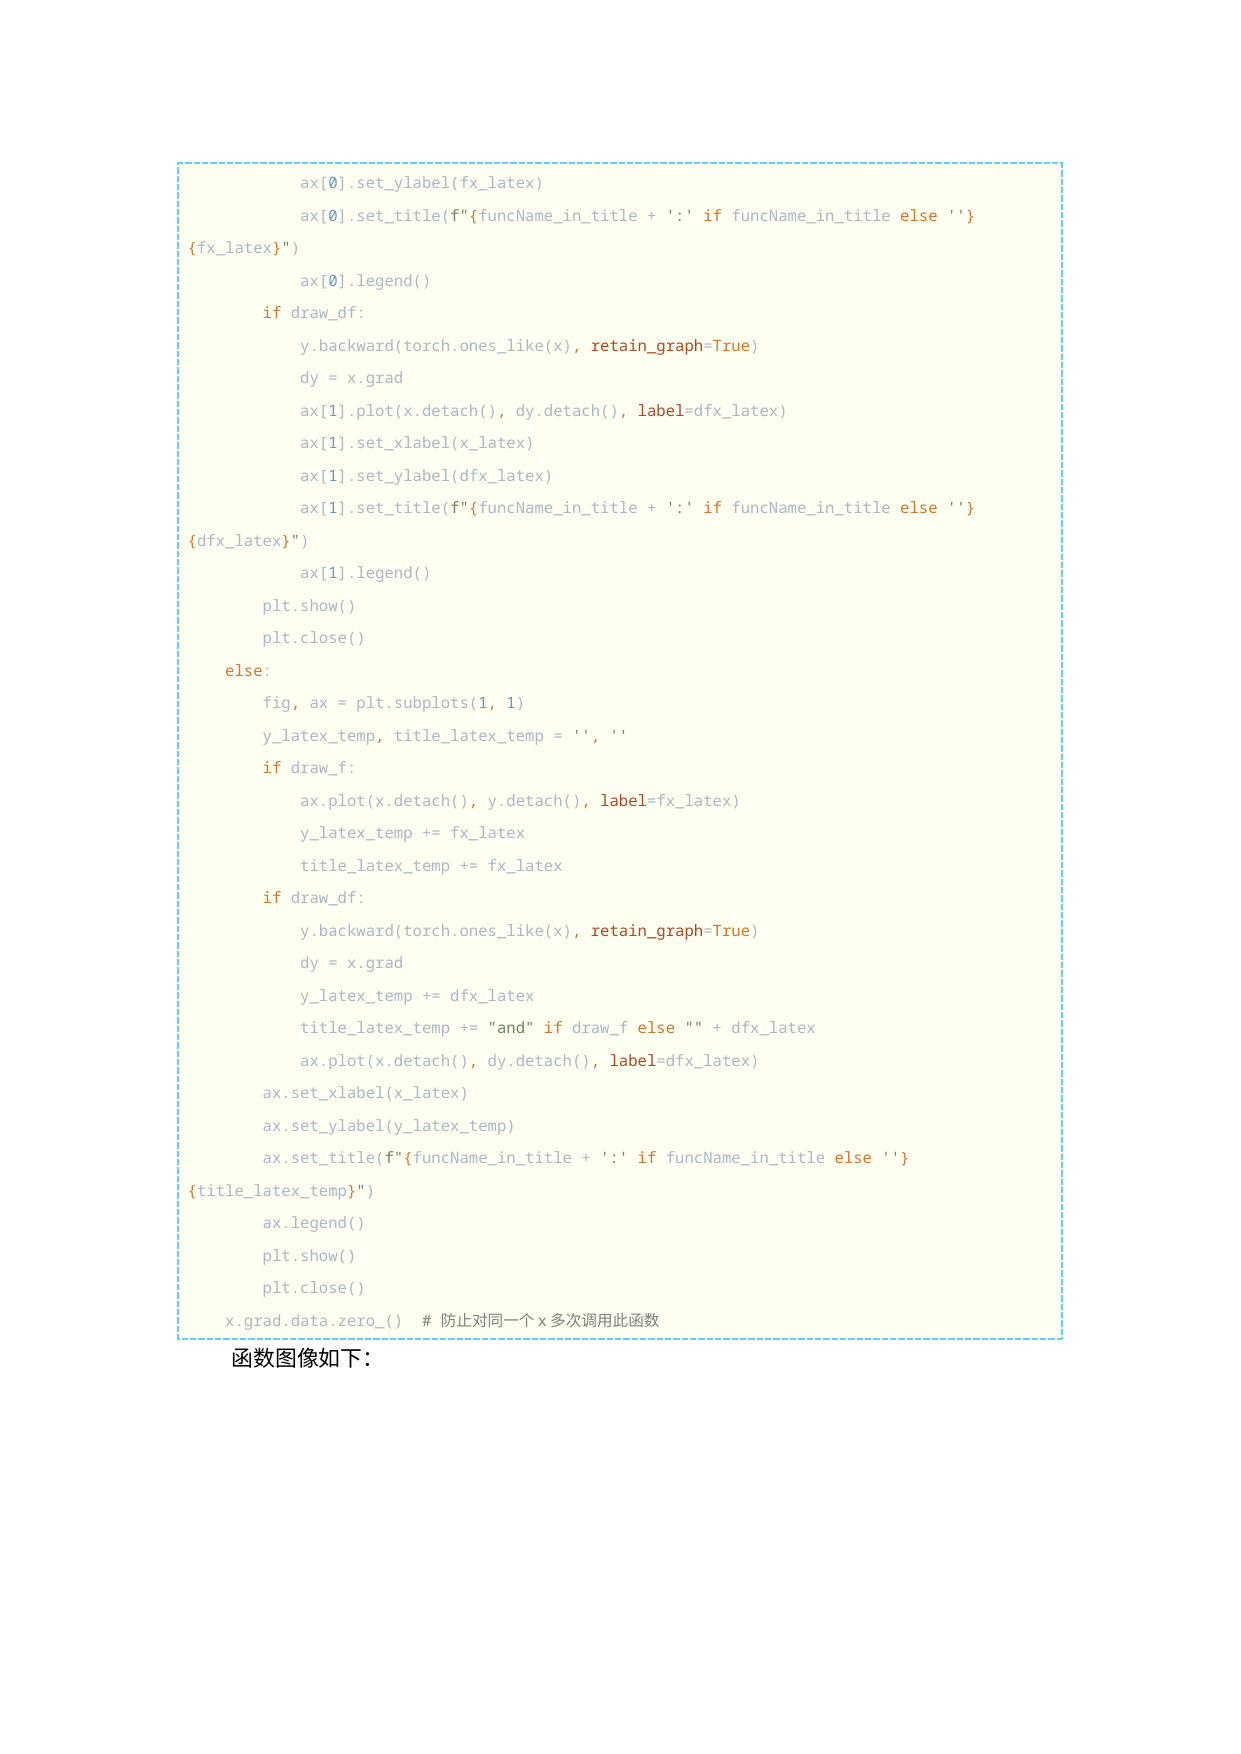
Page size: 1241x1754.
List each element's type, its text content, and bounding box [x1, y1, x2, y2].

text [177, 162, 1063, 1340]
text 函数图像如下： [187, 1340, 1053, 1373]
